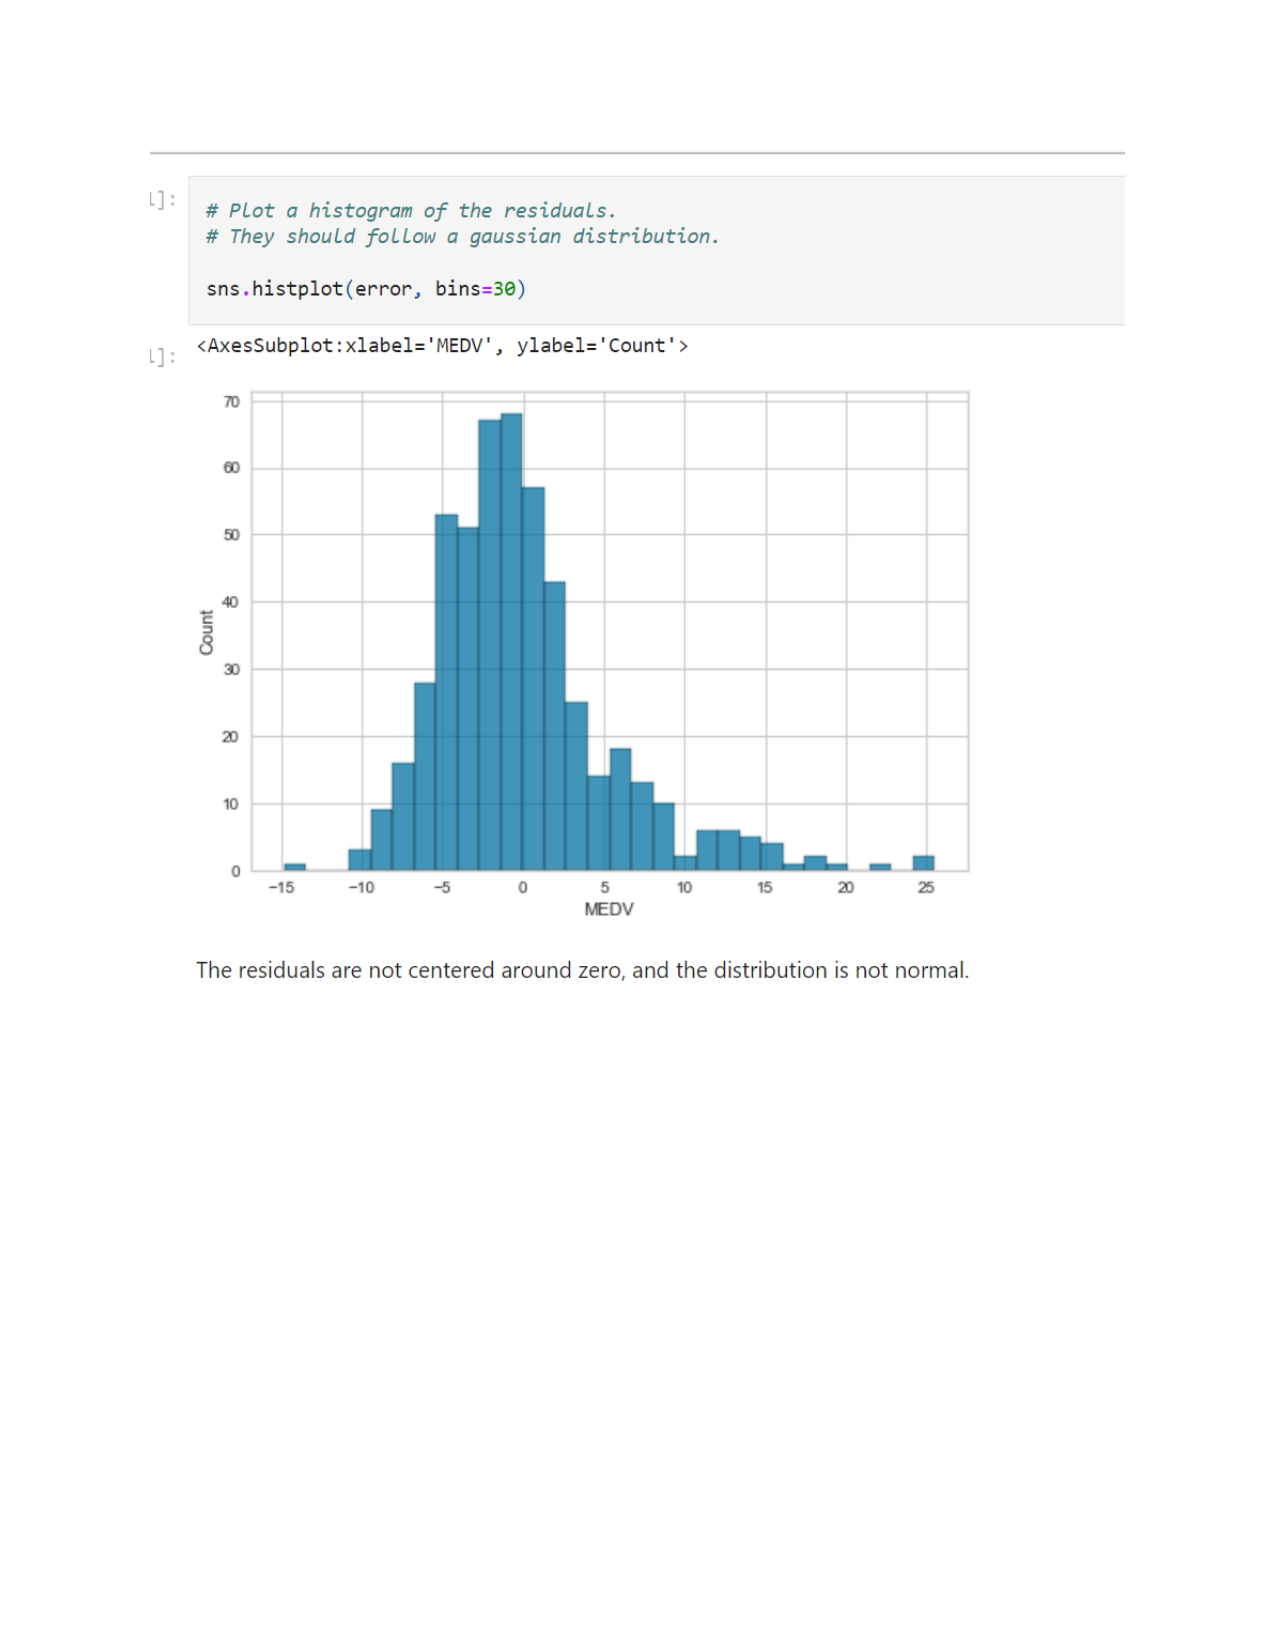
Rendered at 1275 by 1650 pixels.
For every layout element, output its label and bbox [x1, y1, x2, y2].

picture [150, 150, 1125, 1041]
